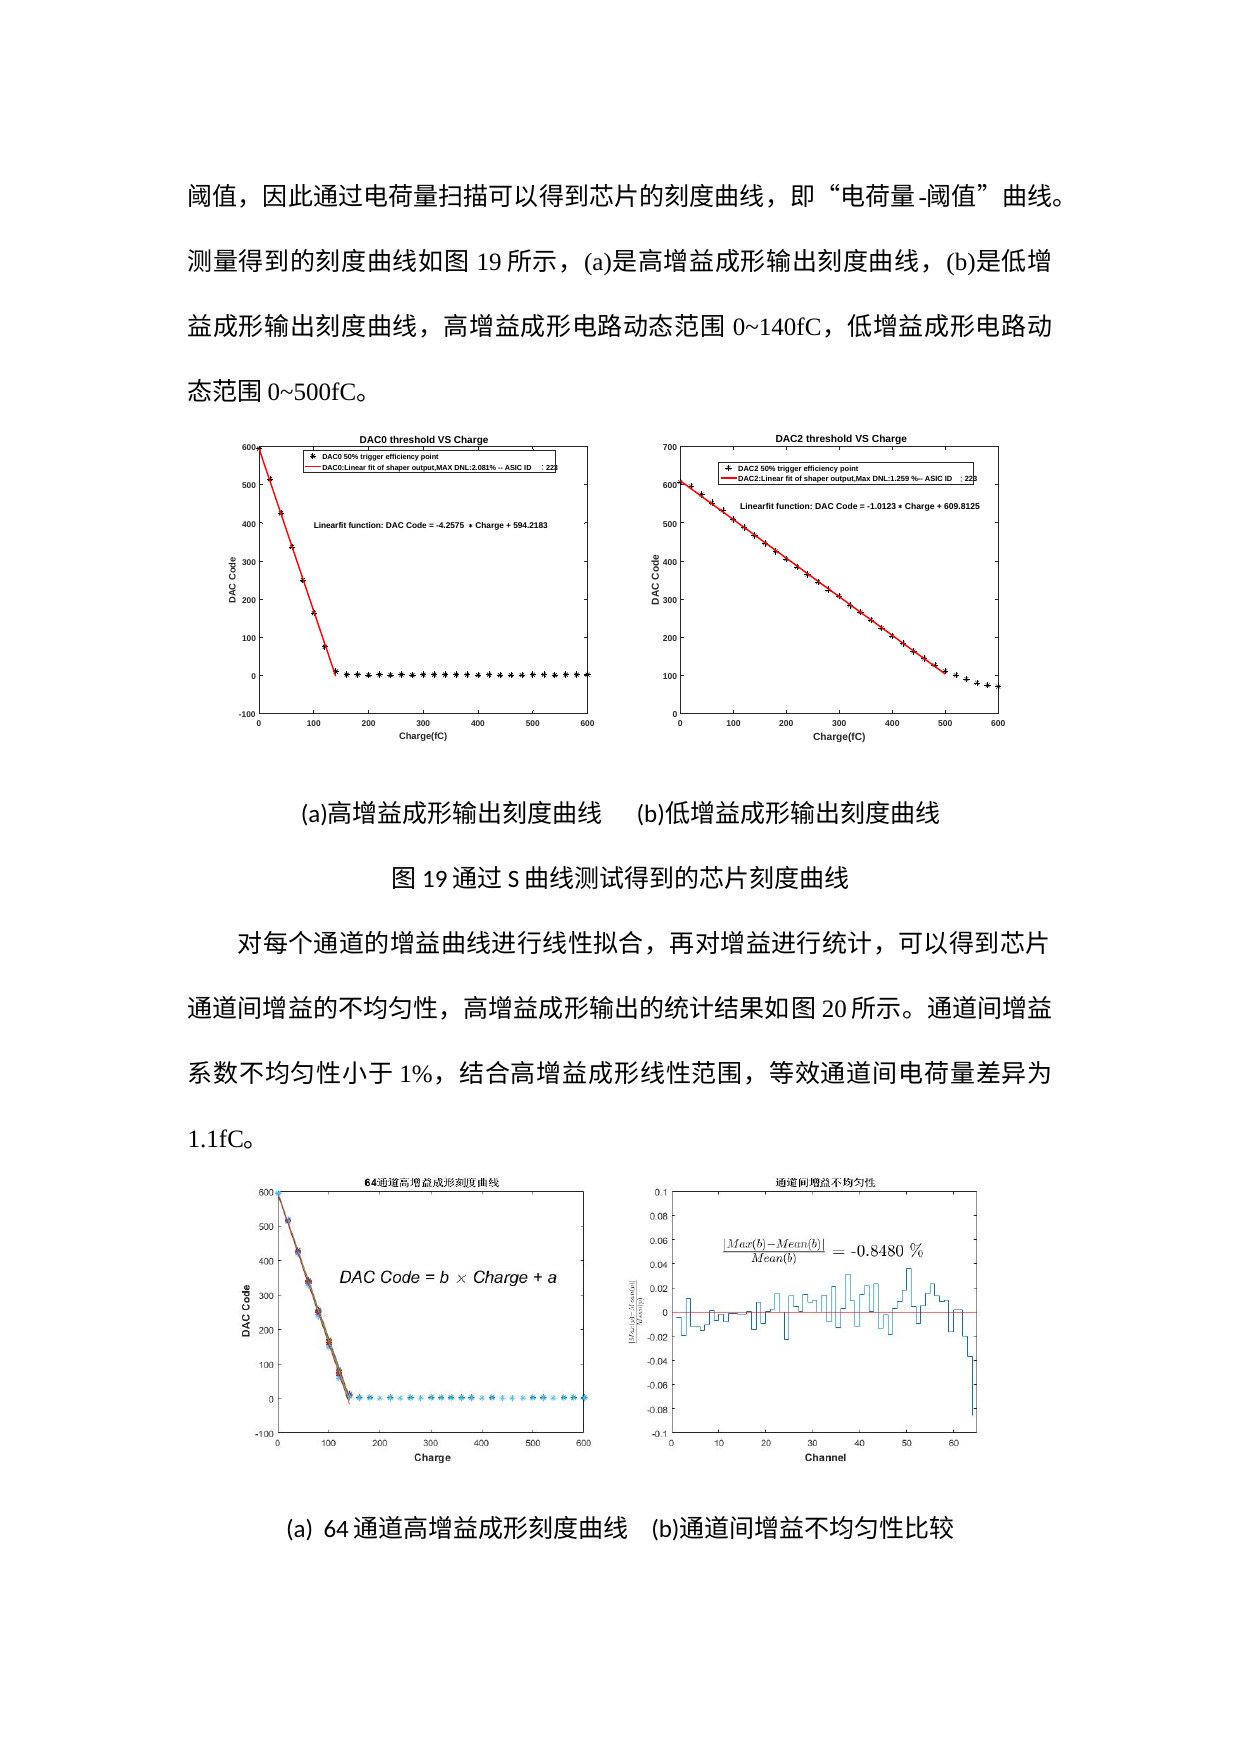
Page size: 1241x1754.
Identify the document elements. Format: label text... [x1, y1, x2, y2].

text 对每个通道的增益曲线进行线性拟合，再对增益进行统计，可以得到芯片通道间增益的不均匀性，高增益成形输出的统计结果如图 20所示。通道间增益系数不均匀性小于1%，结合高增益成形线性范围，等效通道间电荷量差异为1.1fC。 [187, 909, 1053, 1169]
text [187, 162, 1053, 422]
list 64通道高增益成形刻度曲线 (b)通道间增益不均匀性比较 [187, 1494, 1053, 1559]
picture [226, 1169, 1014, 1465]
text (a)高增益成形输出刻度曲线 (b)低增益成形输出刻度曲线 [187, 779, 1053, 844]
text 图 19 通过S曲线测试得到的芯片刻度曲线 [187, 844, 1053, 909]
